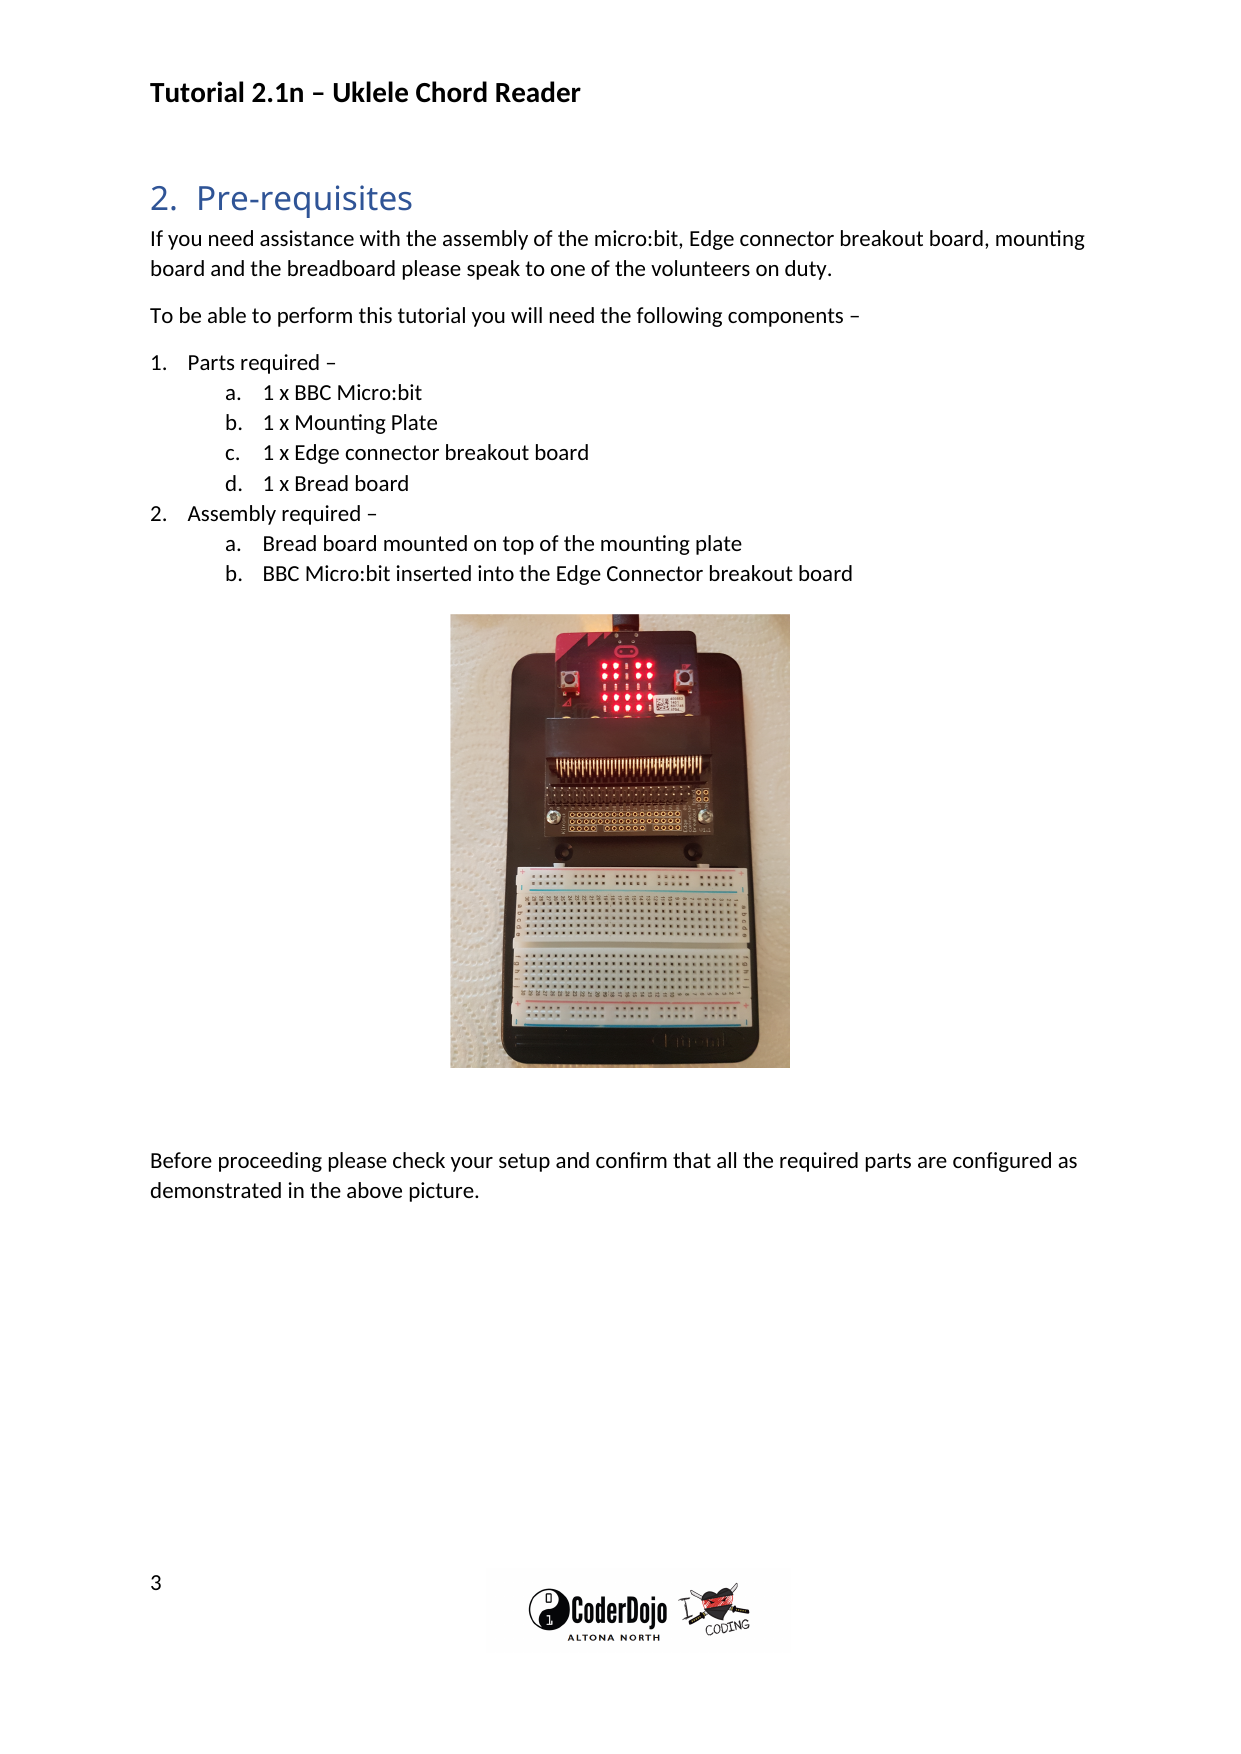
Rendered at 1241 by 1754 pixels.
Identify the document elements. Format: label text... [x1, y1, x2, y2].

list 1 x Edge connector breakout board [225, 438, 1090, 467]
list 1 x Mounting Plate [225, 408, 1090, 436]
list 1 x Bread board [225, 469, 1090, 497]
list Assembly required – [150, 499, 1090, 527]
picture [486, 1568, 792, 1653]
subtitle Pre-requisites [150, 175, 1090, 220]
list BBC Micro:bit inserted into the Edge Connector breakout board [225, 559, 1090, 587]
picture [451, 615, 790, 1067]
text Before proceeding please check your setup and confirm that all the required parts are configured as demonstrated in the above picture. [150, 1146, 1090, 1204]
text If you need assistance with the assembly of the micro:bit, Edge connector breakout board, mounting board and the breadboard please speak to one of the volunteers on duty. [150, 224, 1090, 282]
list Bread board mounted on top of the mounting plate [225, 529, 1090, 557]
list 1 x BBC Micro:bit [225, 378, 1090, 406]
text To be able to perform this tutorial you will need the following components – [150, 301, 1090, 329]
list Parts required – [150, 348, 1090, 376]
